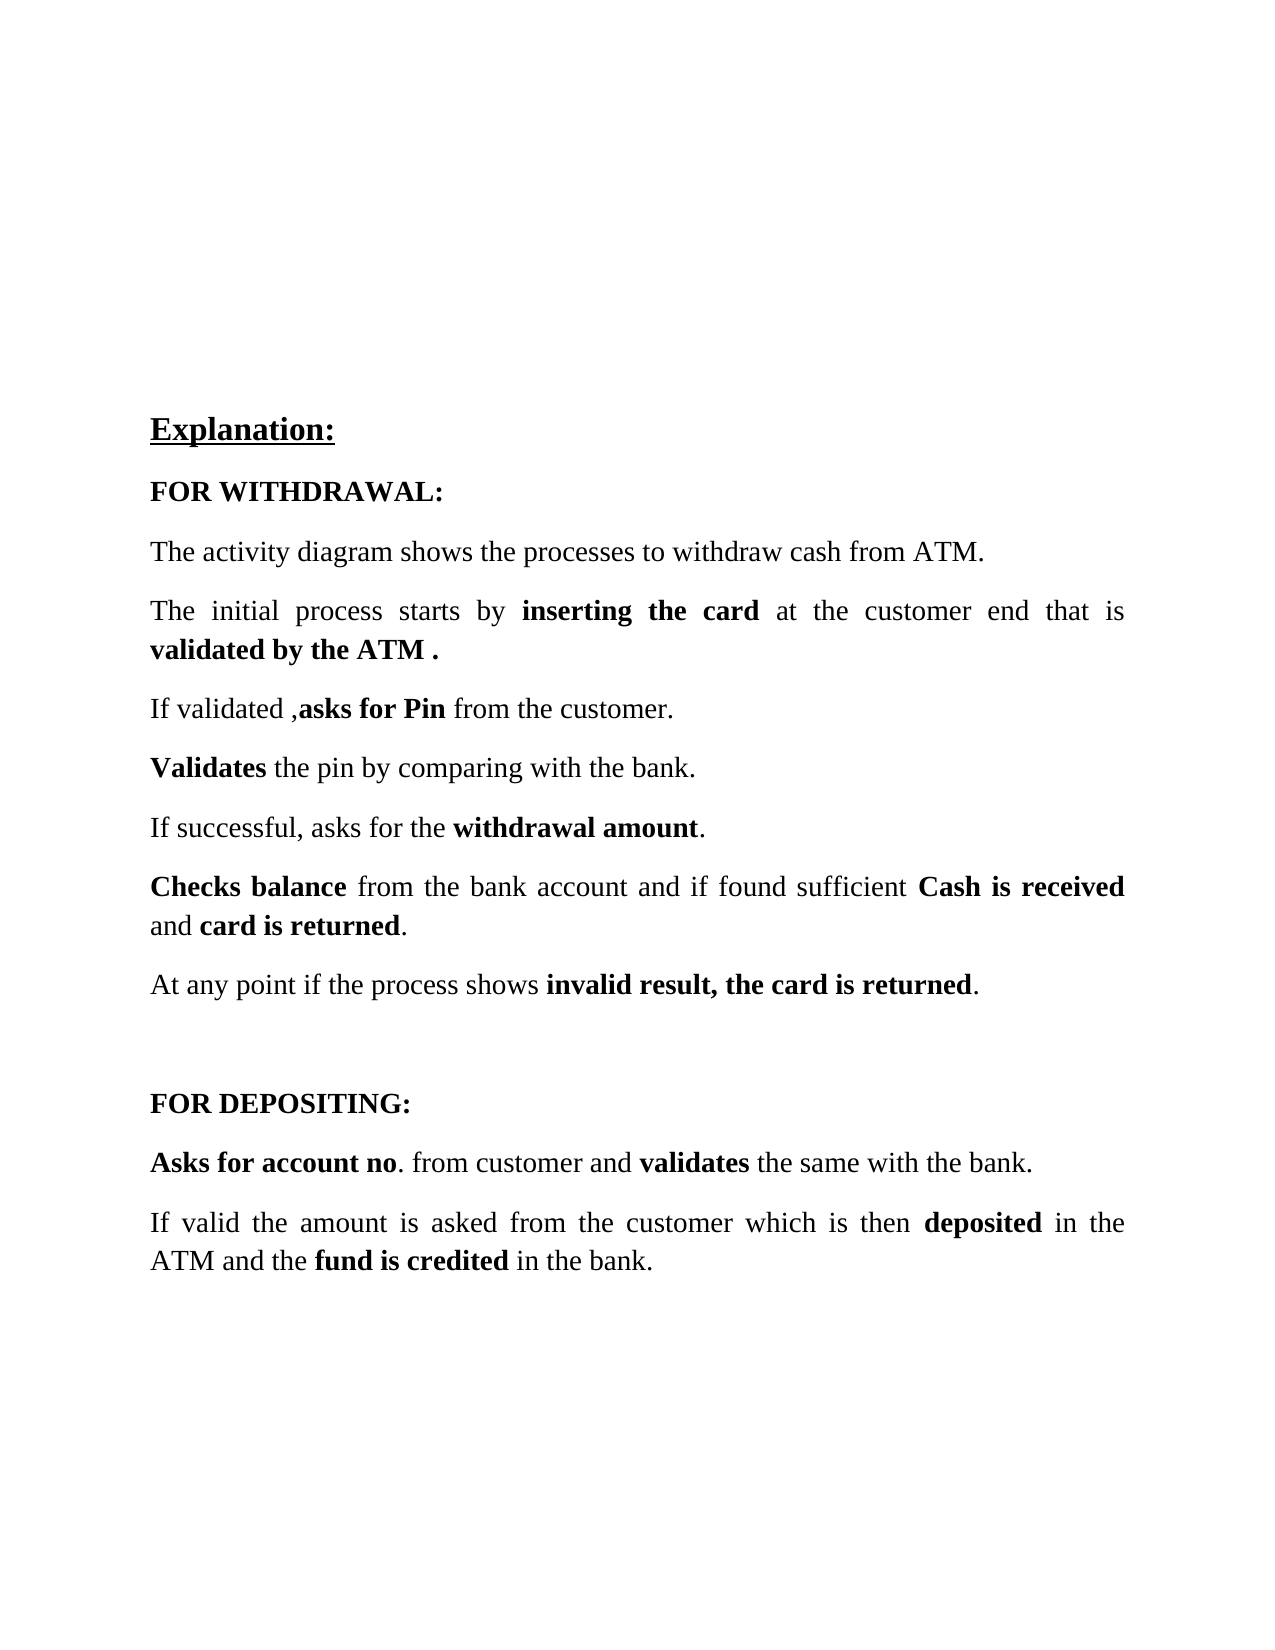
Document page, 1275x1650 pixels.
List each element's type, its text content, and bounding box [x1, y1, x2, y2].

text If successful, asks for the withdrawal amount. [150, 810, 1125, 843]
text FOR DEPOSITING: [150, 1086, 1125, 1119]
text At any point if the process shows invalid result, the card is returned. [150, 967, 1125, 1001]
text Asks for account no. from customer and validates the same with the bank. [150, 1145, 1125, 1179]
text Validates the pin by comparing with the bank. [150, 751, 1125, 784]
text FOR WITHDRAWAL: [150, 474, 1125, 508]
text Explanation: [150, 409, 1125, 448]
text The activity diagram shows the processes to withdraw cash from ATM. [150, 534, 1125, 567]
text If valid the amount is asked from the customer which is then deposited in the ATM and the fund is credited in the bank. [150, 1205, 1125, 1277]
text The initial process starts by inserting the card at the customer end that is validated by the ATM . [150, 593, 1125, 665]
text Checks balance from the bank account and if found sufficient Cash is received and card is returned. [150, 869, 1125, 941]
text If validated ,asks for Pin from the customer. [150, 691, 1125, 725]
